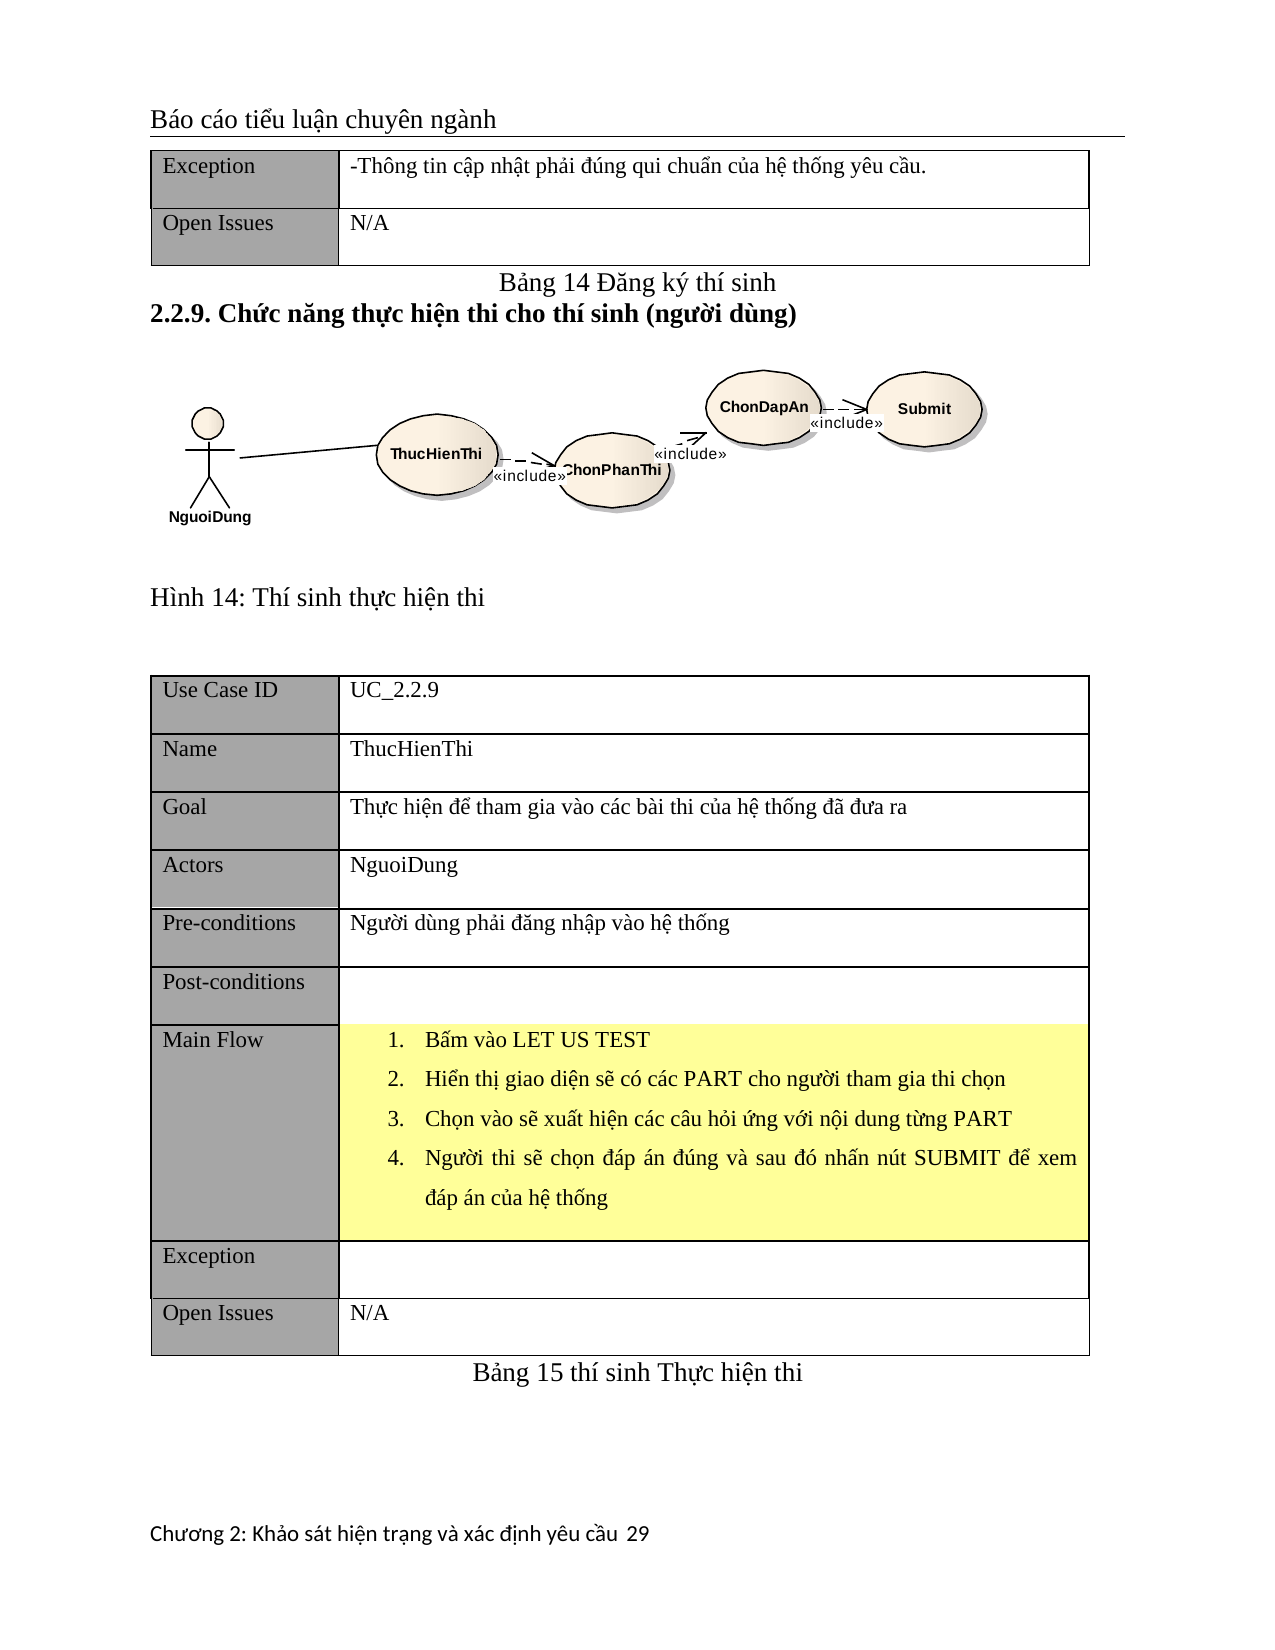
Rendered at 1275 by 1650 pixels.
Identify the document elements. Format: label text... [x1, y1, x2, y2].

text Bảng 15 thí sinh Thực hiện thi [150, 1356, 1125, 1388]
table_cell Exception [152, 1242, 338, 1298]
table_cell -Thông tin cập nhật phải đúng qui chuẩn của hệ thống yêu cầu. [340, 151, 1088, 208]
table_cell Người dùng phải đăng nhập vào hệ thống [340, 910, 1088, 966]
table_cell Thực hiện để tham gia vào các bài thi của hệ thống đã đưa ra [340, 793, 1088, 849]
table_cell ThucHienThi [340, 735, 1088, 791]
table_cell Main Flow [152, 1026, 338, 1240]
table_header Use Case ID [152, 677, 338, 733]
table_cell Open Issues [152, 209, 338, 265]
table_cell Open Issues [152, 1299, 338, 1355]
table_cell Actors [152, 851, 338, 907]
table_cell Goal [152, 793, 338, 849]
table_header UC_2.2.9 [340, 677, 1088, 733]
text 2.2.9. Chức năng thực hiện thi cho thí sinh (người dùng) [150, 298, 1125, 329]
text Hình 14: Thí sinh thực hiện thi [150, 581, 1125, 612]
table_cell Exception [152, 151, 338, 208]
table_cell NguoiDung [340, 851, 1088, 907]
text Bảng 14 Đăng ký thí sinh [150, 266, 1125, 298]
table_cell Pre-conditions [152, 910, 338, 966]
table_cell N/A [339, 209, 1089, 265]
table_cell [340, 1242, 1088, 1298]
table_cell Name [152, 735, 338, 791]
table_cell Post-conditions [152, 968, 338, 1024]
table_cell Bấm vào LET US TEST Hiển thị giao diện sẽ có các PART cho người tham gia thi chọn Chọn vào sẽ xuất hiện các câu hỏi ứng với nội dung từng PART Người thi sẽ chọn đáp án đúng và sau đó nhấn nút SUBMIT để xem đáp án của hệ thống [340, 1024, 1088, 1240]
table_cell [340, 968, 1088, 1024]
table_cell N/A [339, 1299, 1089, 1355]
